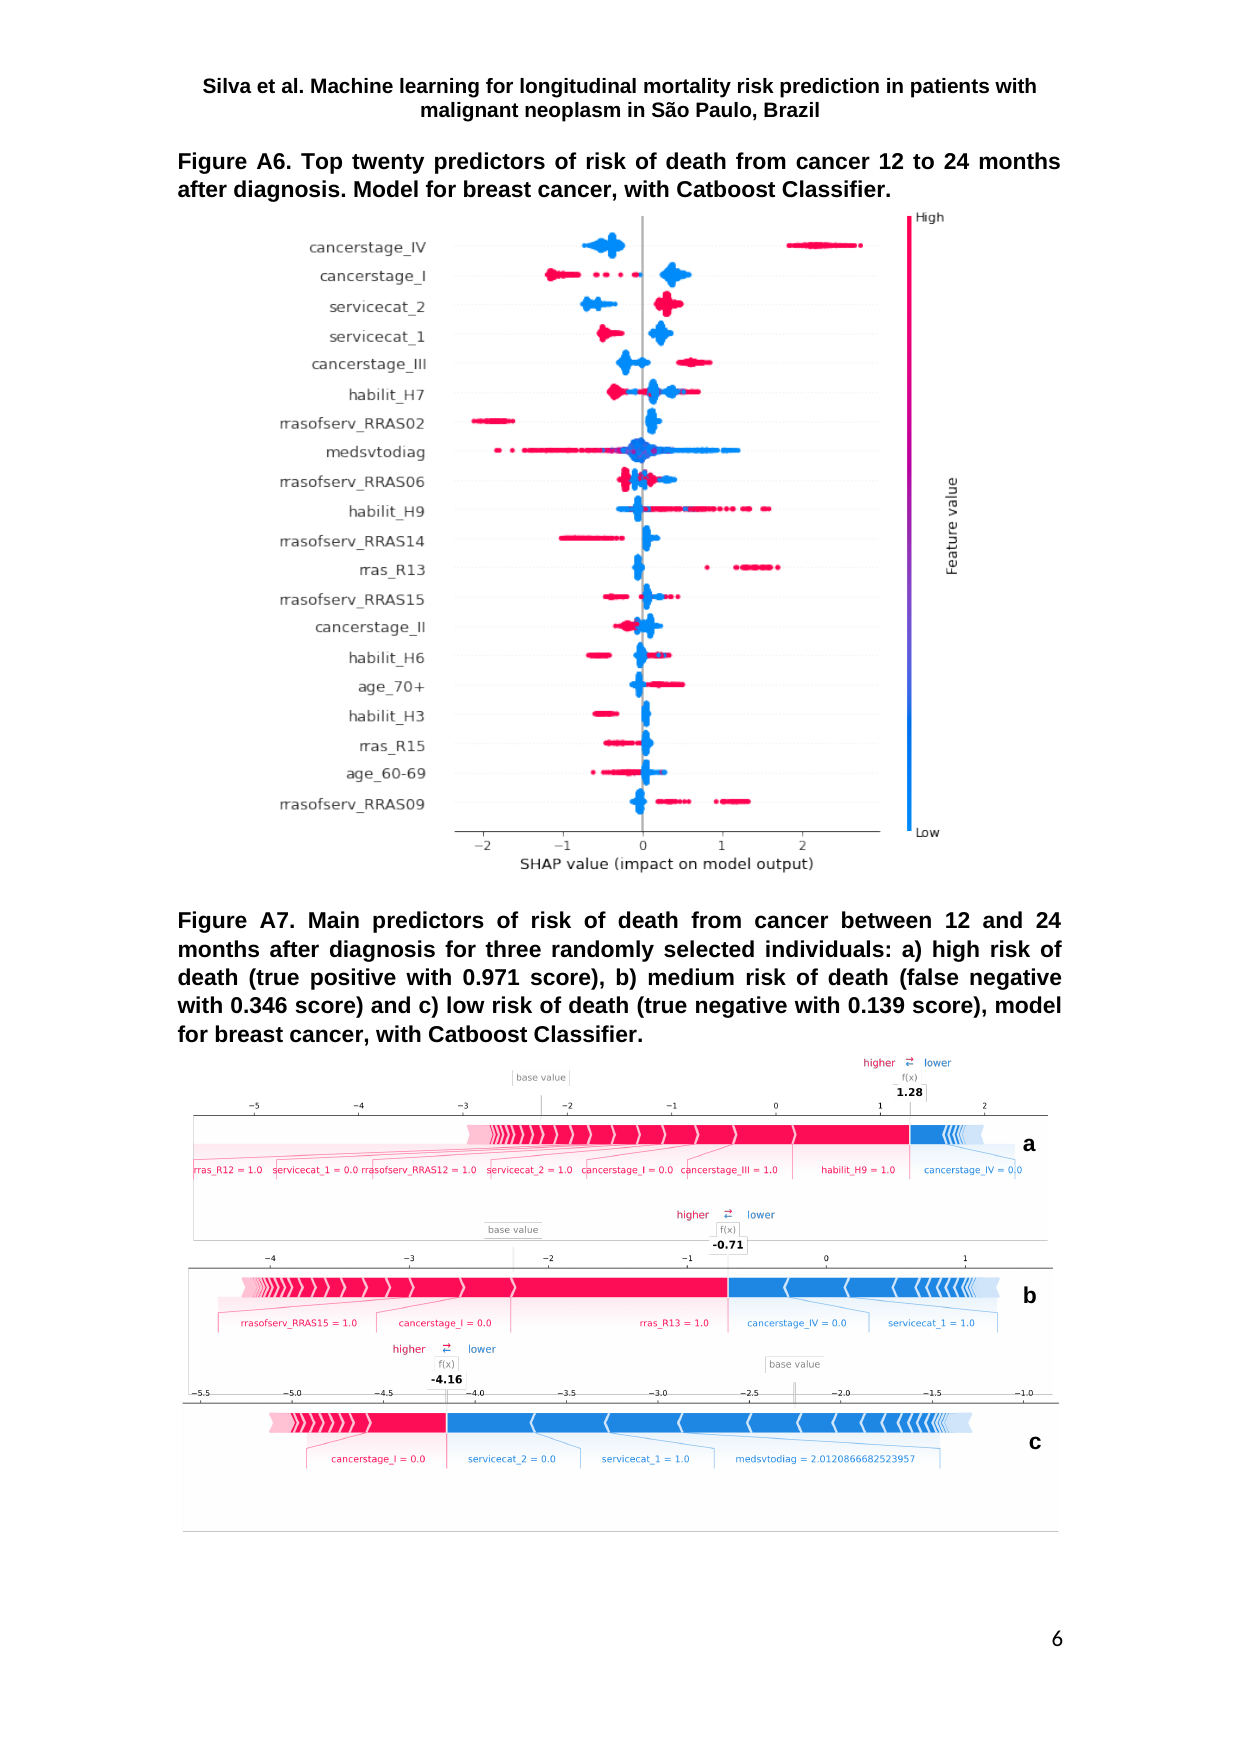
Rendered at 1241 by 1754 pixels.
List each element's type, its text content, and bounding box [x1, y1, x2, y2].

subtitle Figure A6. Top twenty predictors of risk of death from cancer 12 to 24 months after diagnosis. Model for breast cancer, with Catboost Classifier. [177, 148, 1063, 202]
picture [177, 1049, 1064, 1537]
picture [271, 204, 969, 880]
subtitle Figure A7. Main predictors of risk of death from cancer between 12 and 24 months after diagnosis for three randomly selected individuals: a) high risk of death (true positive with 0.971 score), b) medium risk of death (false negative with 0.346 score) and c) low risk of death (true negative with 0.139 score), model for breast cancer, with Catboost Classifier. [177, 907, 1063, 1047]
